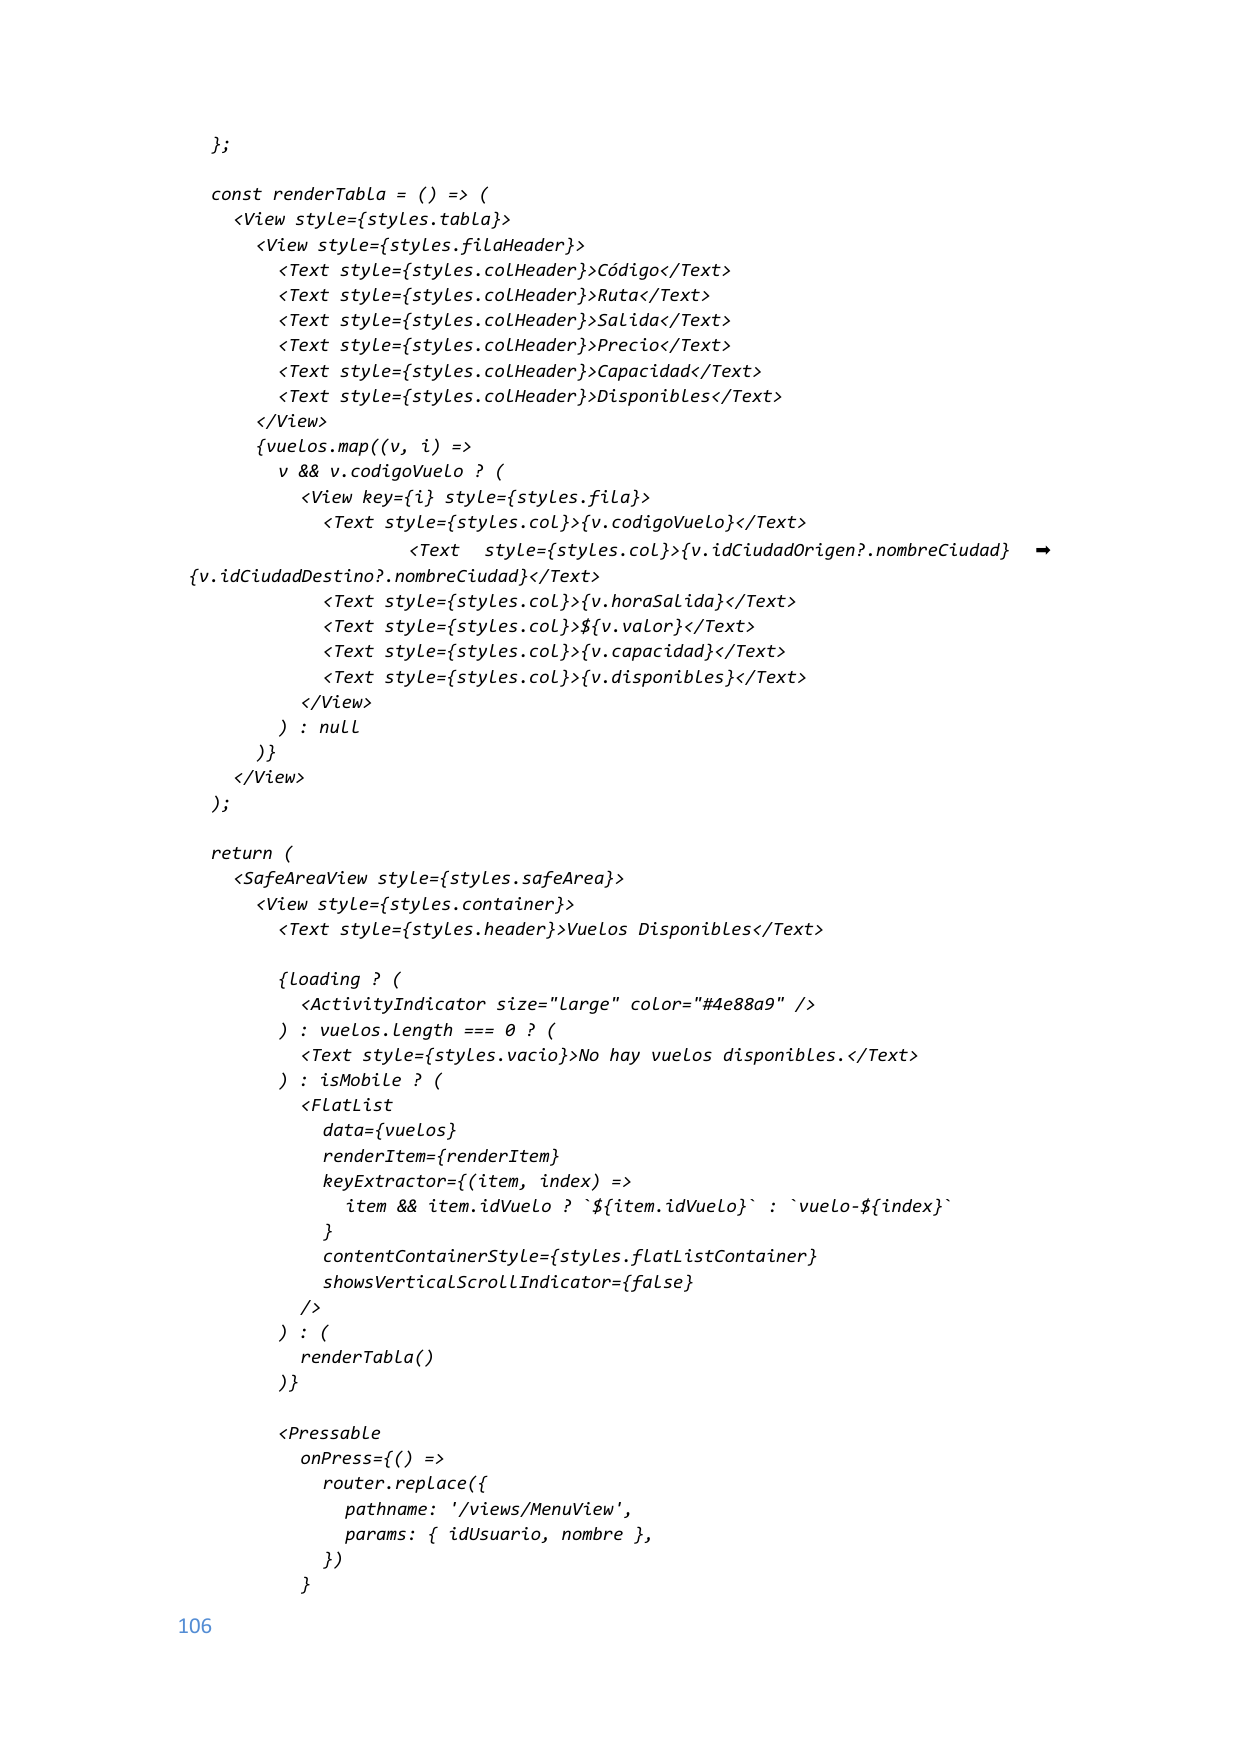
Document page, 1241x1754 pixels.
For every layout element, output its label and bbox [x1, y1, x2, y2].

table_header [177, 133, 1062, 1599]
